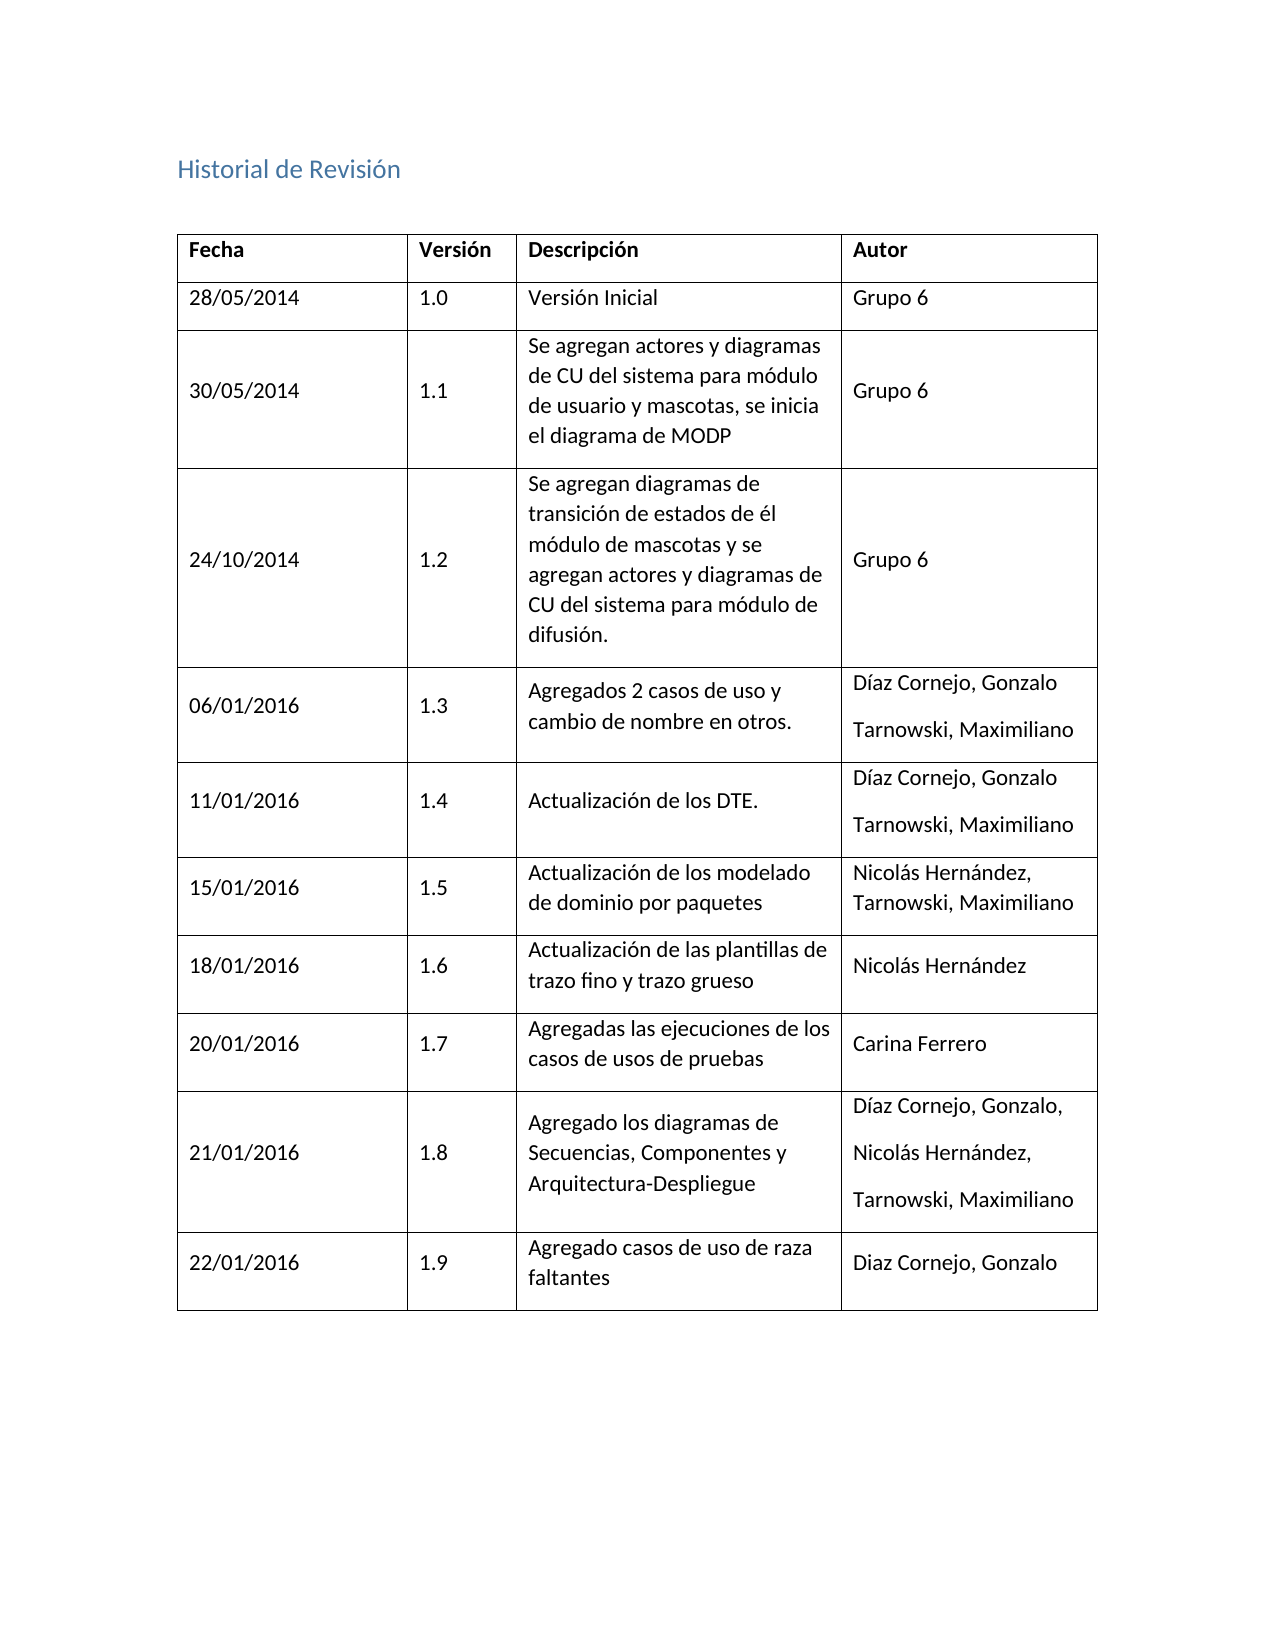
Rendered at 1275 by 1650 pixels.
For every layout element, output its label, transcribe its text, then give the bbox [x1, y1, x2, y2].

table_cell Díaz Cornejo, Gonzalo Tarnowski, Maximiliano [842, 668, 1097, 762]
table_cell Agregadas las ejecuciones de los casos de usos de pruebas [517, 1014, 841, 1091]
table_cell 18/01/2016 [178, 936, 407, 1013]
table_cell Agregado los diagramas de Secuencias, Componentes y Arquitectura-Despliegue [517, 1092, 841, 1232]
table_cell Díaz Cornejo, Gonzalo, Nicolás Hernández, Tarnowski, Maximiliano [842, 1092, 1097, 1232]
table_cell 1.8 [408, 1092, 516, 1232]
table_cell 1.3 [408, 668, 516, 762]
table_cell Diaz Cornejo, Gonzalo [842, 1233, 1097, 1310]
table_cell Actualización de las plantillas de trazo fino y trazo grueso [517, 936, 841, 1013]
table_cell Agregado casos de uso de raza faltantes [517, 1233, 841, 1310]
subtitle Historial de Revisión [177, 152, 1098, 185]
table_cell 1.4 [408, 763, 516, 857]
table_cell 15/01/2016 [178, 858, 407, 934]
table_cell 22/01/2016 [178, 1233, 407, 1310]
table_cell Díaz Cornejo, Gonzalo Tarnowski, Maximiliano [842, 763, 1097, 857]
table_cell Se agregan diagramas de transición de estados de él módulo de mascotas y se agregan actores y diagramas de CU del sistema para módulo de difusión. [517, 469, 841, 667]
table_cell 11/01/2016 [178, 763, 407, 857]
table_cell Agregados 2 casos de uso y cambio de nombre en otros. [517, 668, 841, 762]
table_cell 1.9 [408, 1233, 516, 1310]
table_cell Versión Inicial [517, 283, 841, 330]
table_cell 24/10/2014 [178, 469, 407, 667]
table_cell 21/01/2016 [178, 1092, 407, 1232]
table_cell 1.2 [408, 469, 516, 667]
table_header Versión [408, 235, 516, 282]
table_cell Grupo 6 [842, 469, 1097, 667]
table_cell 1.7 [408, 1014, 516, 1091]
table_cell Grupo 6 [842, 283, 1097, 330]
table_cell 1.1 [408, 331, 516, 468]
table_header Autor [842, 235, 1097, 282]
table_cell Se agregan actores y diagramas de CU del sistema para módulo de usuario y mascotas, se inicia el diagrama de MODP [517, 331, 841, 468]
table_cell 1.0 [408, 283, 516, 330]
table_cell 20/01/2016 [178, 1014, 407, 1091]
table_cell Actualización de los modelado de dominio por paquetes [517, 858, 841, 934]
table_cell 1.5 [408, 858, 516, 934]
table_header Fecha [178, 235, 407, 282]
table_cell Actualización de los DTE. [517, 763, 841, 857]
table_cell 1.6 [408, 936, 516, 1013]
table_cell 06/01/2016 [178, 668, 407, 762]
table_cell 30/05/2014 [178, 331, 407, 468]
table_cell Grupo 6 [842, 331, 1097, 468]
table_cell Nicolás Hernández [842, 936, 1097, 1013]
table_cell 28/05/2014 [178, 283, 407, 330]
table_cell Carina Ferrero [842, 1014, 1097, 1091]
table_cell Nicolás Hernández, Tarnowski, Maximiliano [842, 858, 1097, 934]
table_header Descripción [517, 235, 841, 282]
